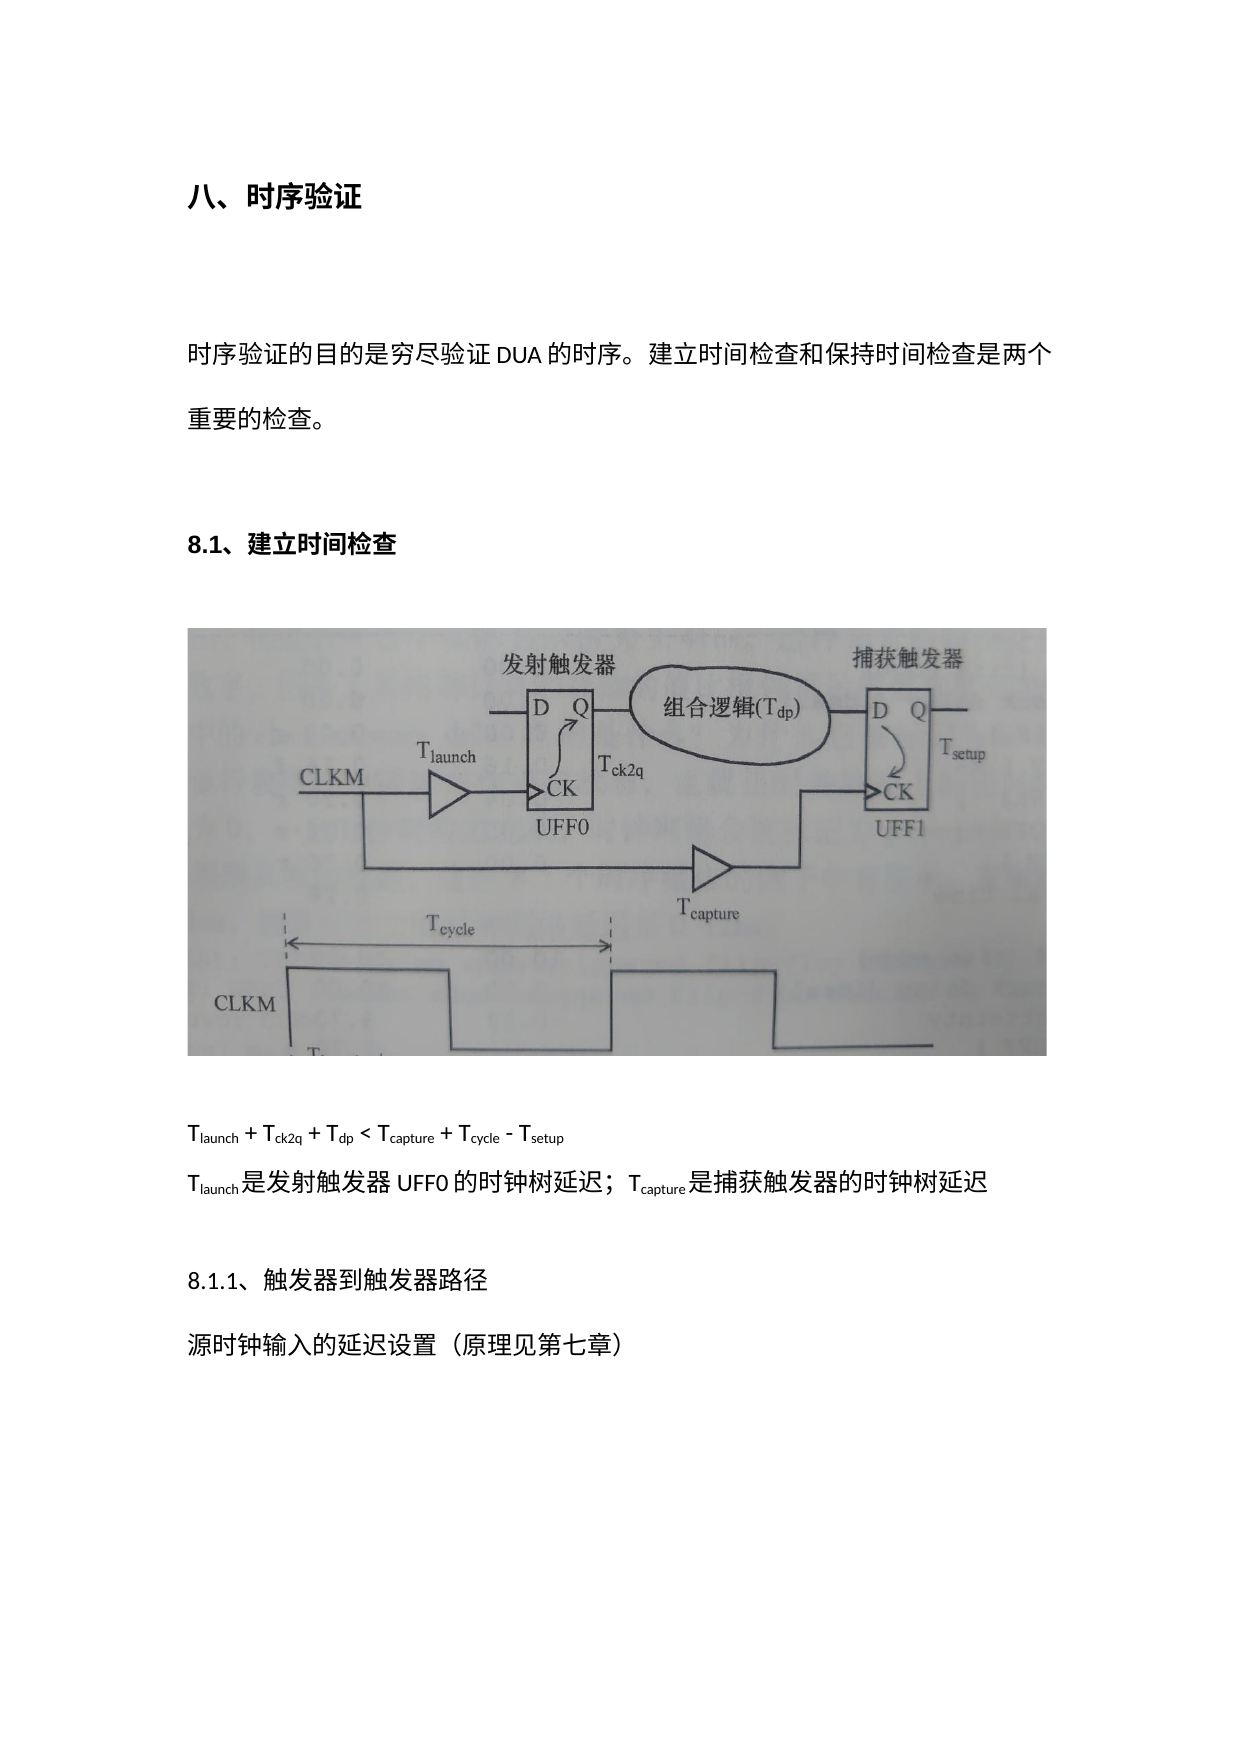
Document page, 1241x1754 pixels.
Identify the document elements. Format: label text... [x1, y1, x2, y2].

list 8.1.1、触发器到触发器路径 [187, 1246, 1053, 1311]
subtitle 时序验证 [187, 162, 1053, 227]
picture [187, 628, 1047, 1056]
subtitle 8.1、建立时间检查 [187, 510, 1053, 575]
list Tlaunch + Tck2q + Tdp < Tcapture + Tcycle - Tsetup [187, 1116, 1053, 1148]
list 源时钟输入的延迟设置（原理见第七章） [187, 1311, 1053, 1376]
list Tlaunch是发射触发器UFF0的时钟树延迟；Tcapture是捕获触发器的时钟树延迟 [187, 1148, 1053, 1213]
list 时序验证的目的是穷尽验证DUA的时序。建立时间检查和保持时间检查是两个重要的检查。 [187, 321, 1053, 451]
